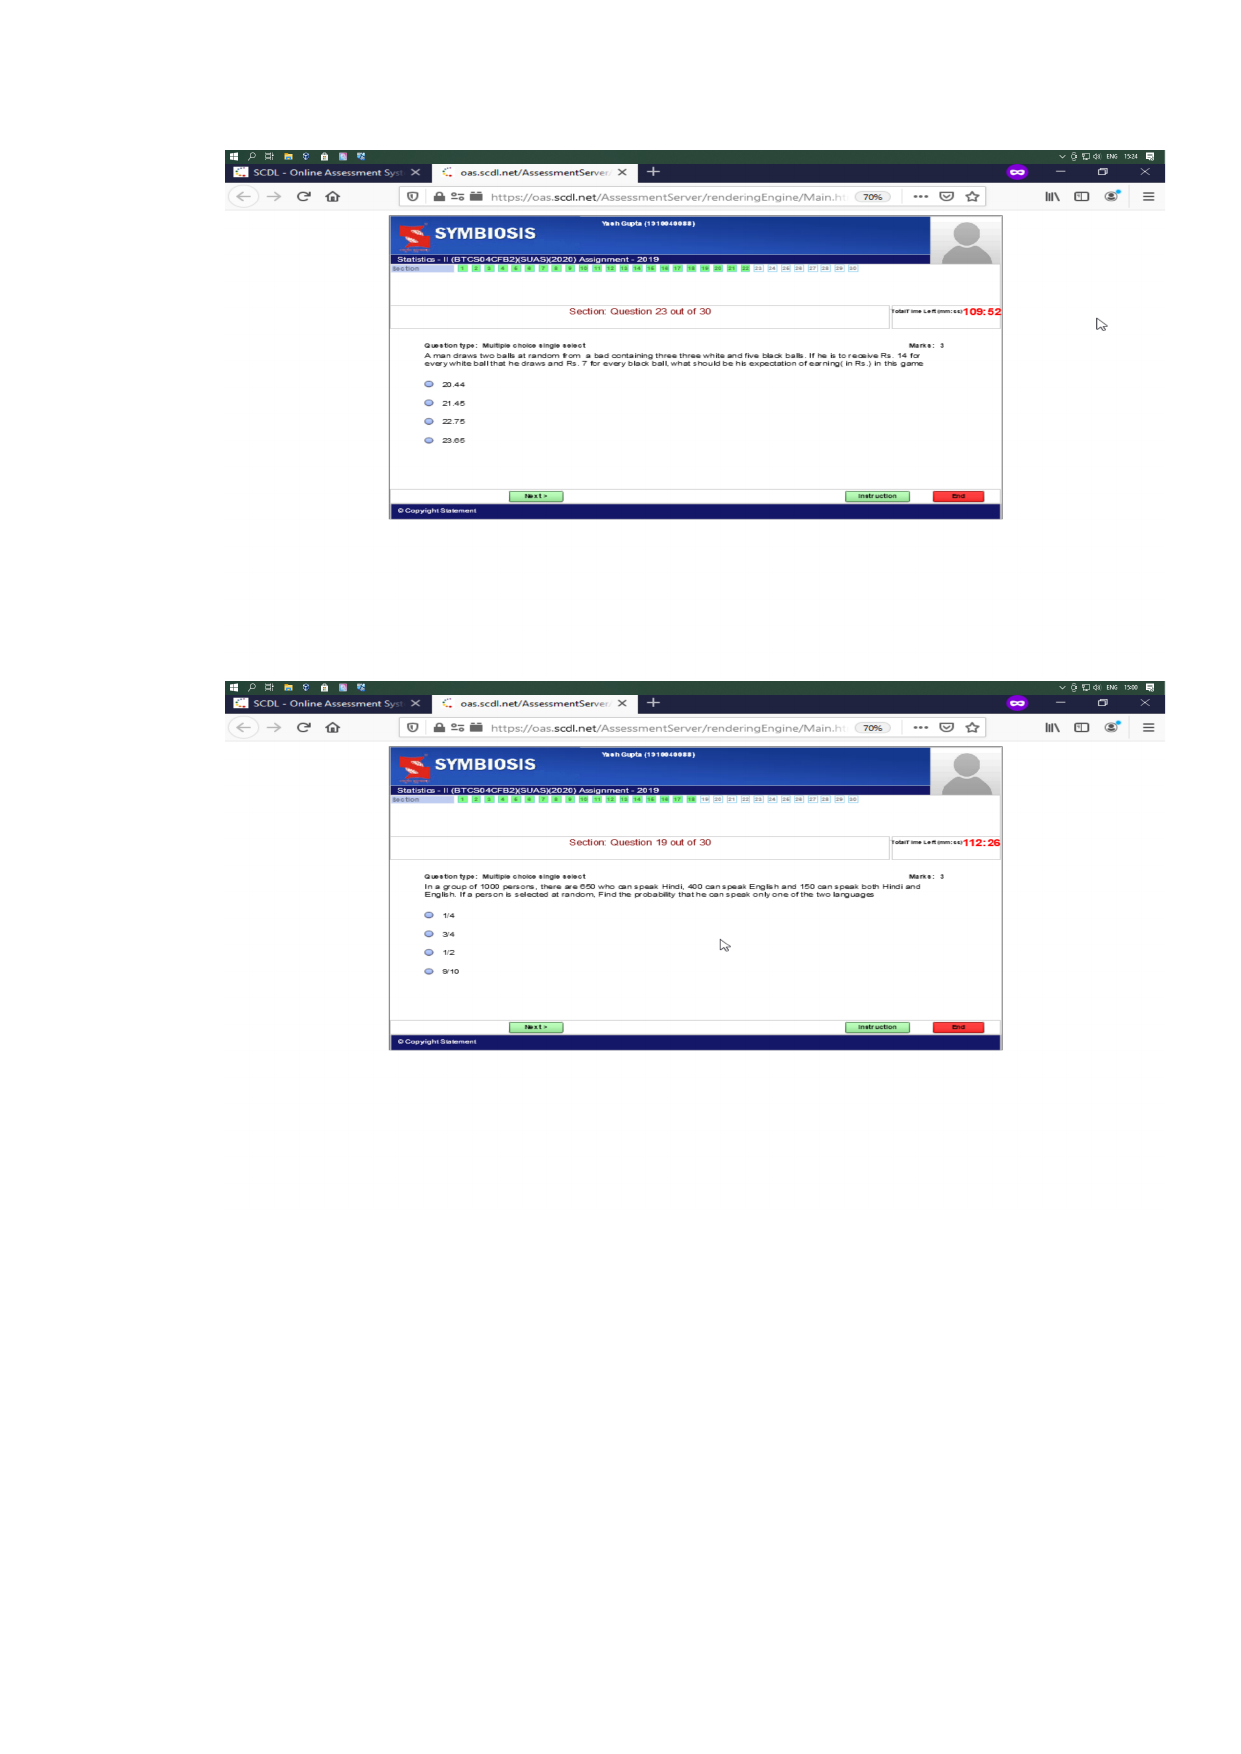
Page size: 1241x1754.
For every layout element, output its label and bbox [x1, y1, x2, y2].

picture [225, 681, 1166, 1210]
picture [225, 150, 1166, 679]
